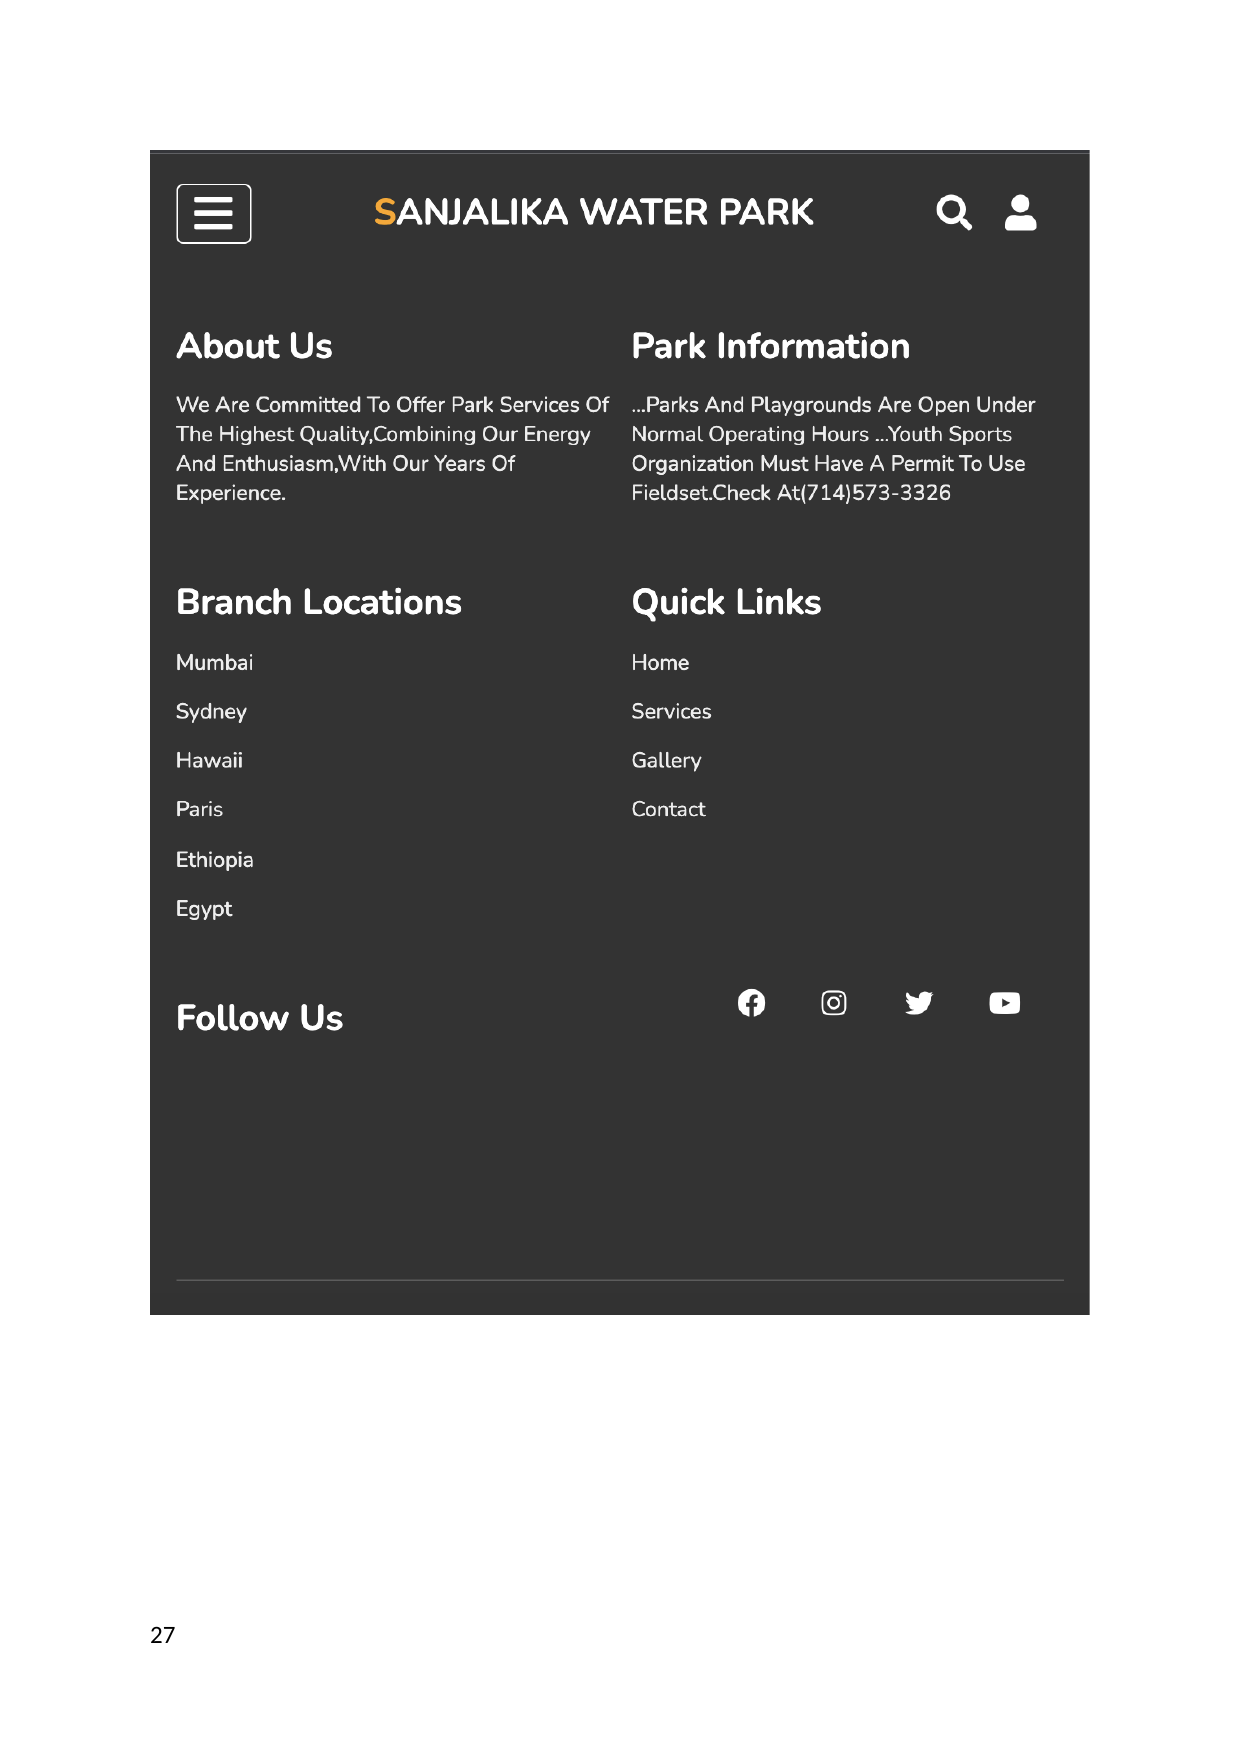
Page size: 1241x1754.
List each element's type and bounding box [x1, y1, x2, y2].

picture [150, 150, 1090, 1315]
